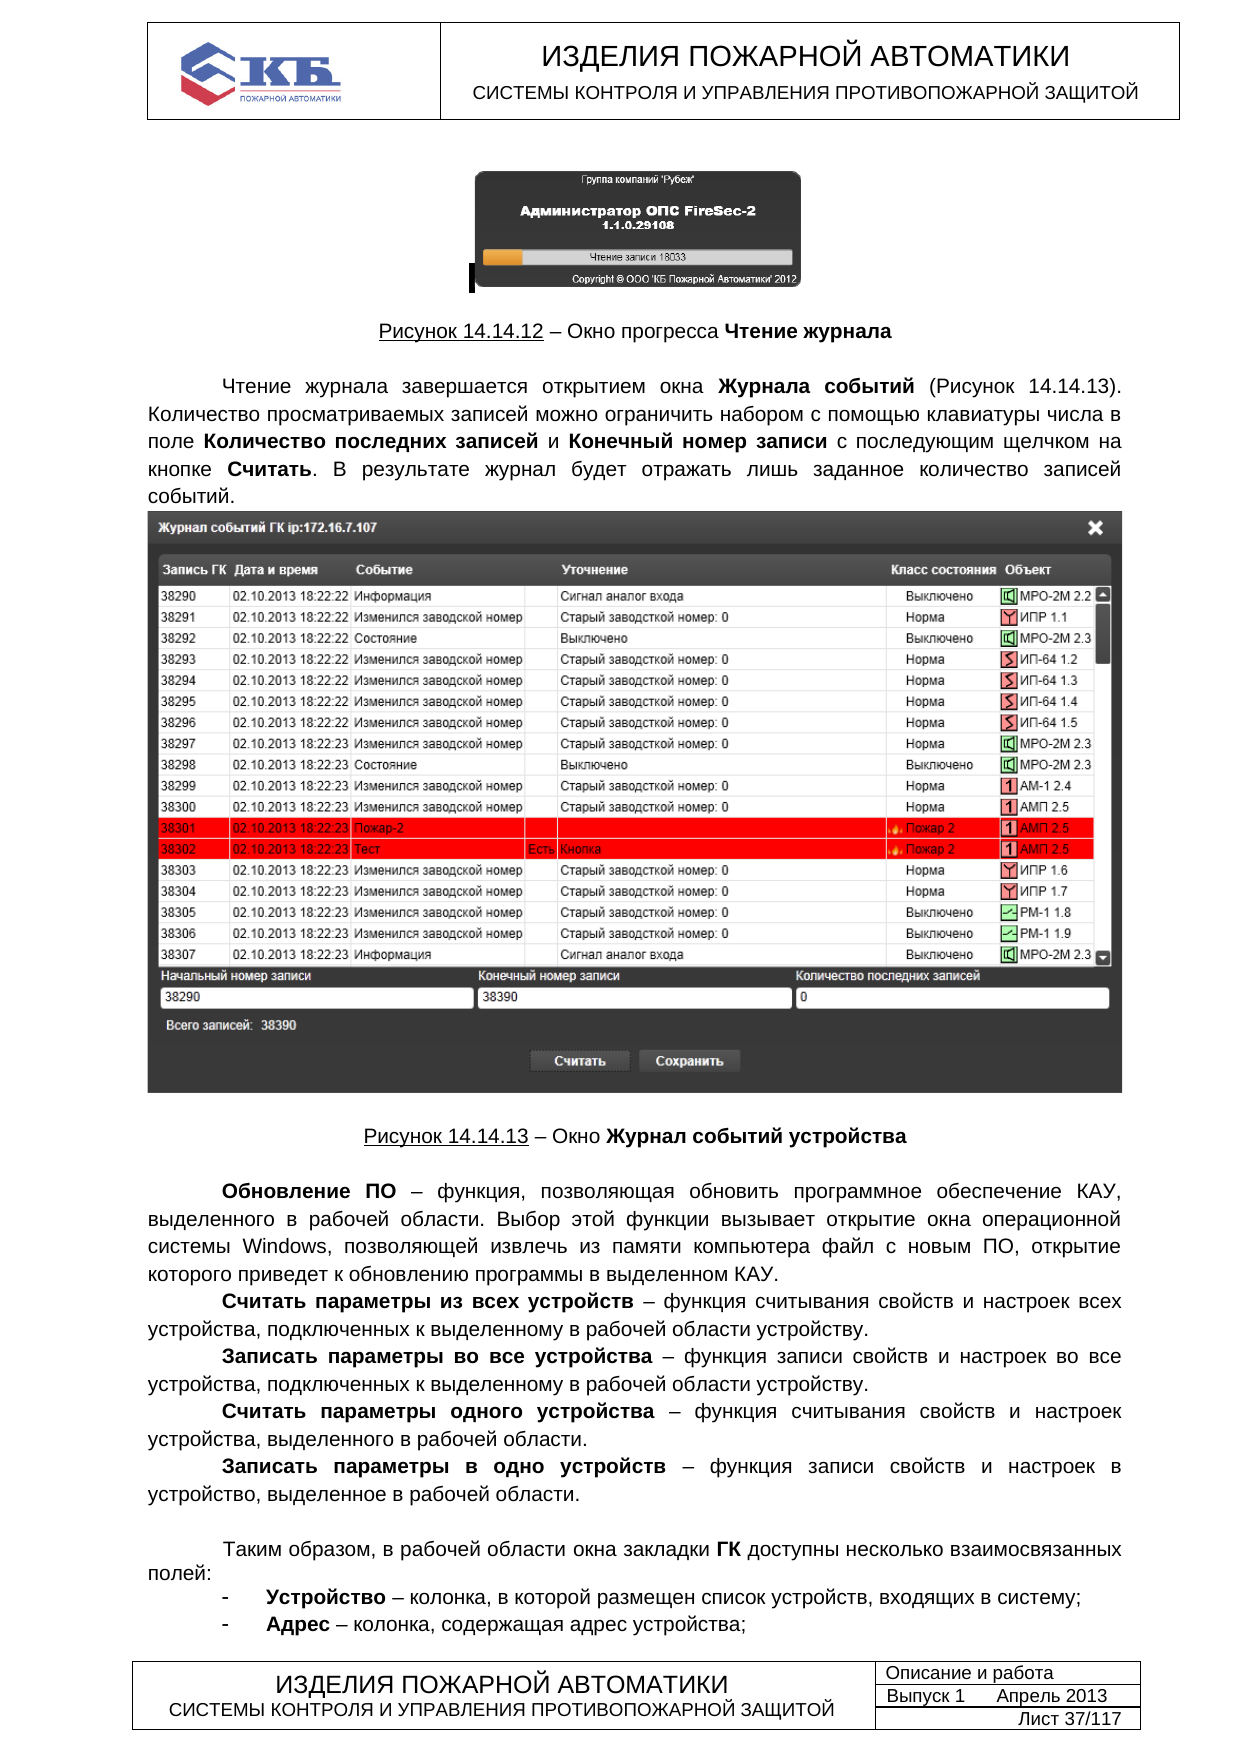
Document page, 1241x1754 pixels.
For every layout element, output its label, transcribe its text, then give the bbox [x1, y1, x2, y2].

list Чтение журнала завершается открытием окна Журнала событий (Рисунок 14.14.13). Количество просматриваемых записей можно ограничить набором с помощью клавиатуры числа в поле Количество последних записей и Конечный номер записи с последующим щелчком на кнопке Считать. В результате журнал будет отражать лишь заданное количество записей событий. [148, 374, 1122, 508]
picture [147, 511, 1123, 1093]
list Считать параметры одного устройства – функция считывания свойств и настроек устройства, выделенного в рабочей области. [148, 1399, 1122, 1451]
picture [474, 171, 801, 287]
list Таким образом, в рабочей области окна закладки ГК доступны несколько взаимосвязанных полей: [148, 1537, 1122, 1584]
list Устройство – колонка, в которой размещен список устройств, входящих в систему; [222, 1584, 1122, 1609]
list Рисунок 14.14.12 – Окно прогресса Чтение журнала [148, 319, 1122, 343]
list Записать параметры во все устройства – функция записи свойств и настроек во все устройства, подключенных к выделенному в рабочей области устройству. [148, 1344, 1122, 1396]
list Записать параметры в одно устройств – функция записи свойств и настроек в устройство, выделенное в рабочей области. [148, 1454, 1122, 1506]
list Обновление ПО – функция, позволяющая обновить программное обеспечение КАУ, выделенного в рабочей области. Выбор этой функции вызывает открытие окна операционной системы Windows, позволяющей извлечь из памяти компьютера файл с новым ПО, открытие которого приведет к обновлению программы в выделенном КАУ. [148, 1179, 1122, 1286]
list Рисунок 14.14.13 – Окно Журнал событий устройства [148, 1124, 1122, 1148]
list Адрес – колонка, содержащая адрес устройства; [222, 1612, 1122, 1636]
list Считать параметры из всех устройств – функция считывания свойств и настроек всех устройства, подключенных к выделенному в рабочей области устройству. [148, 1289, 1122, 1341]
picture [177, 34, 354, 115]
